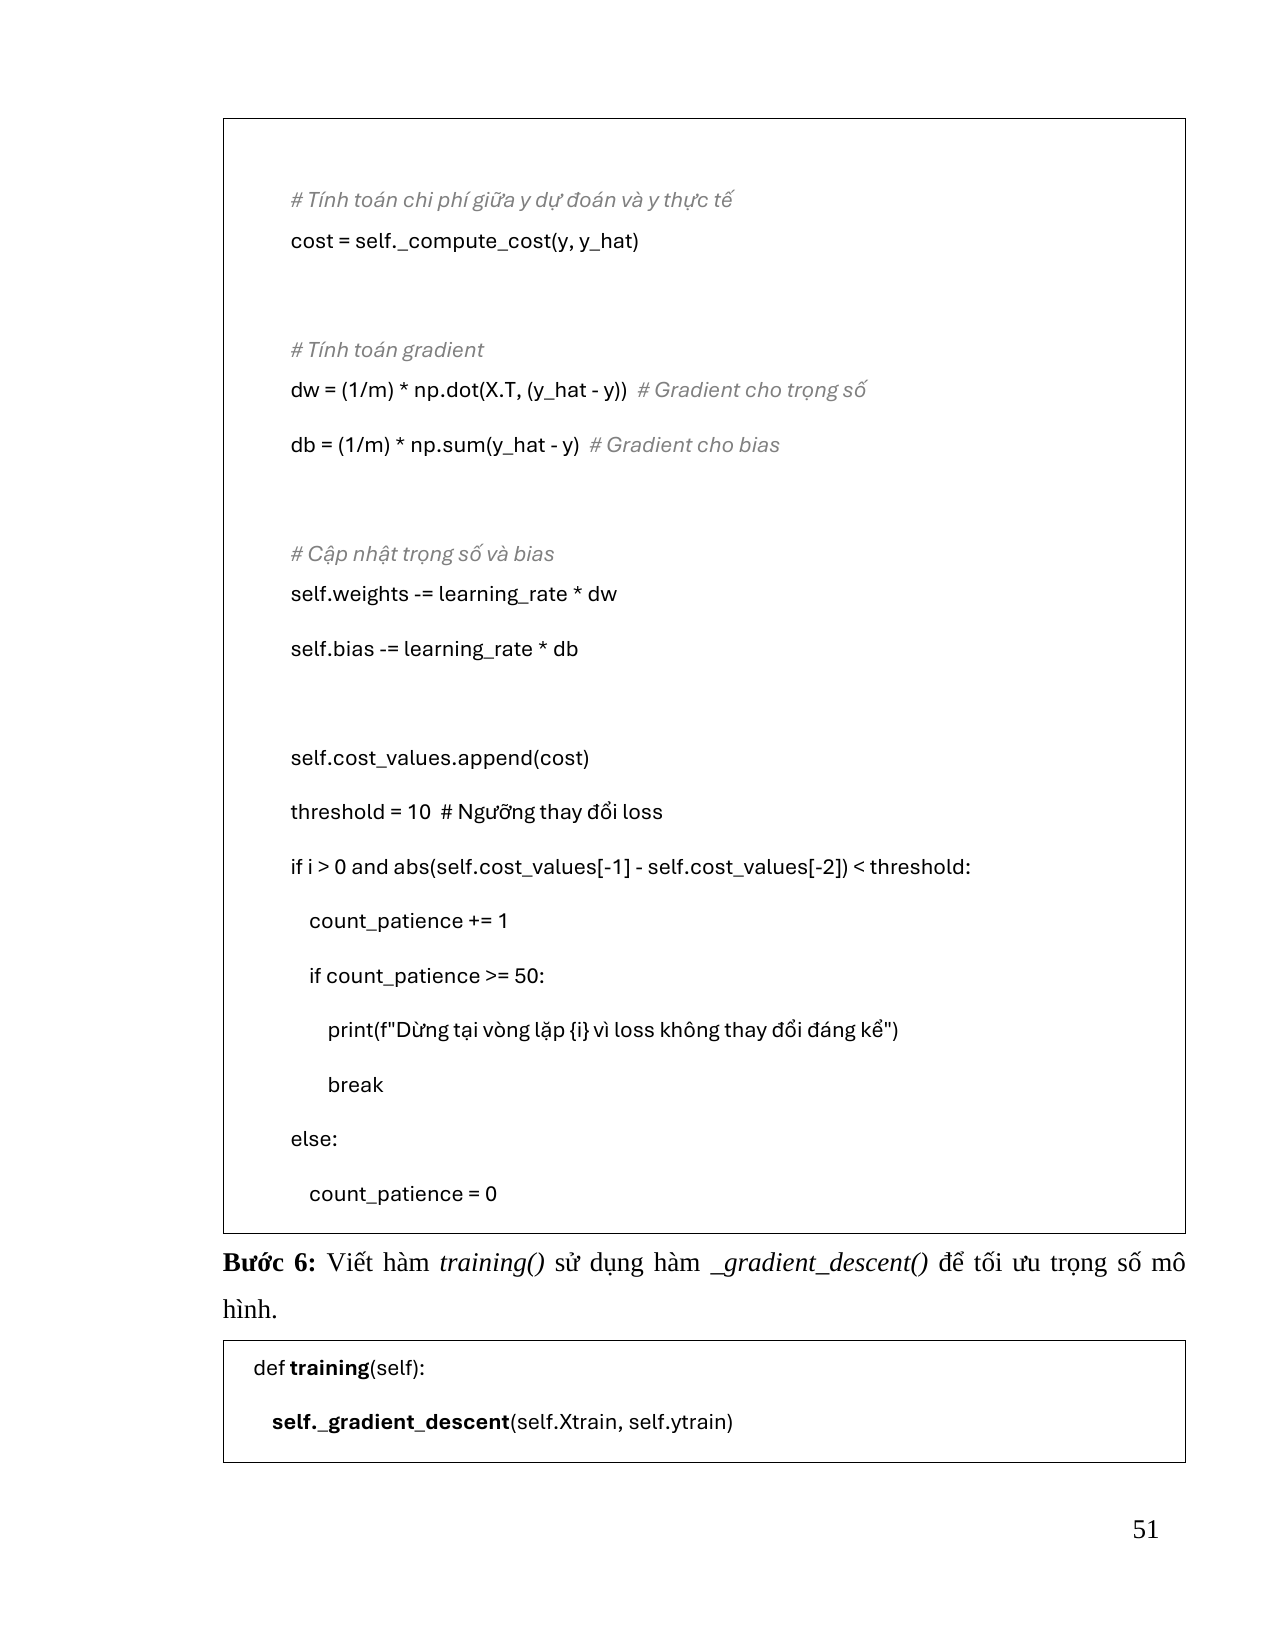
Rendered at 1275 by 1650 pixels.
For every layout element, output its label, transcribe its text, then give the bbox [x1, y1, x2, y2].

text Bước 6: Viết hàm training() sử dụng hàm _gradient_descent() để tối ưu trọng số mô hình. [223, 1247, 1186, 1324]
table_header def training(self): self._gradient_descent(self.Xtrain, self.ytrain) [224, 1341, 1185, 1462]
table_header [224, 119, 1185, 1233]
